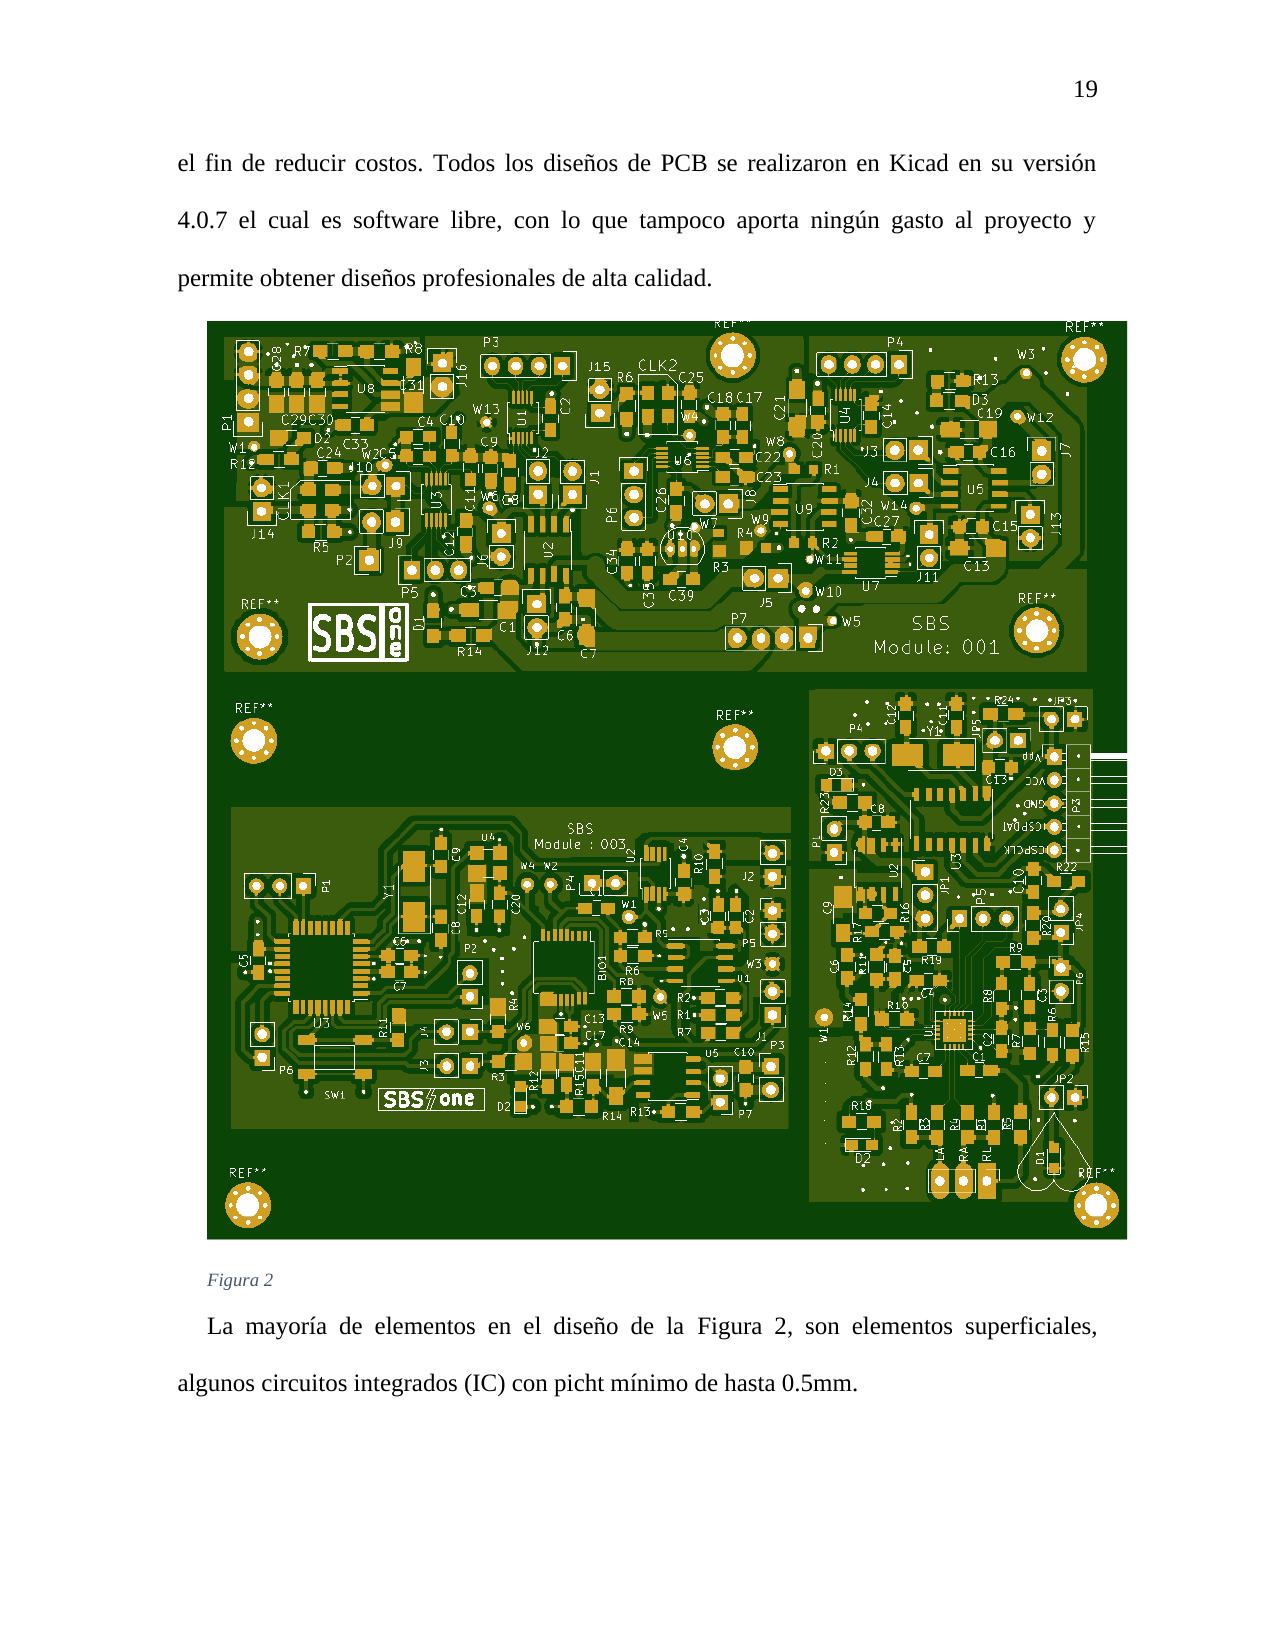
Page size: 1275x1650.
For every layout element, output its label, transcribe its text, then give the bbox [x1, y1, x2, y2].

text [177, 148, 1098, 291]
picture [206, 320, 1128, 1240]
